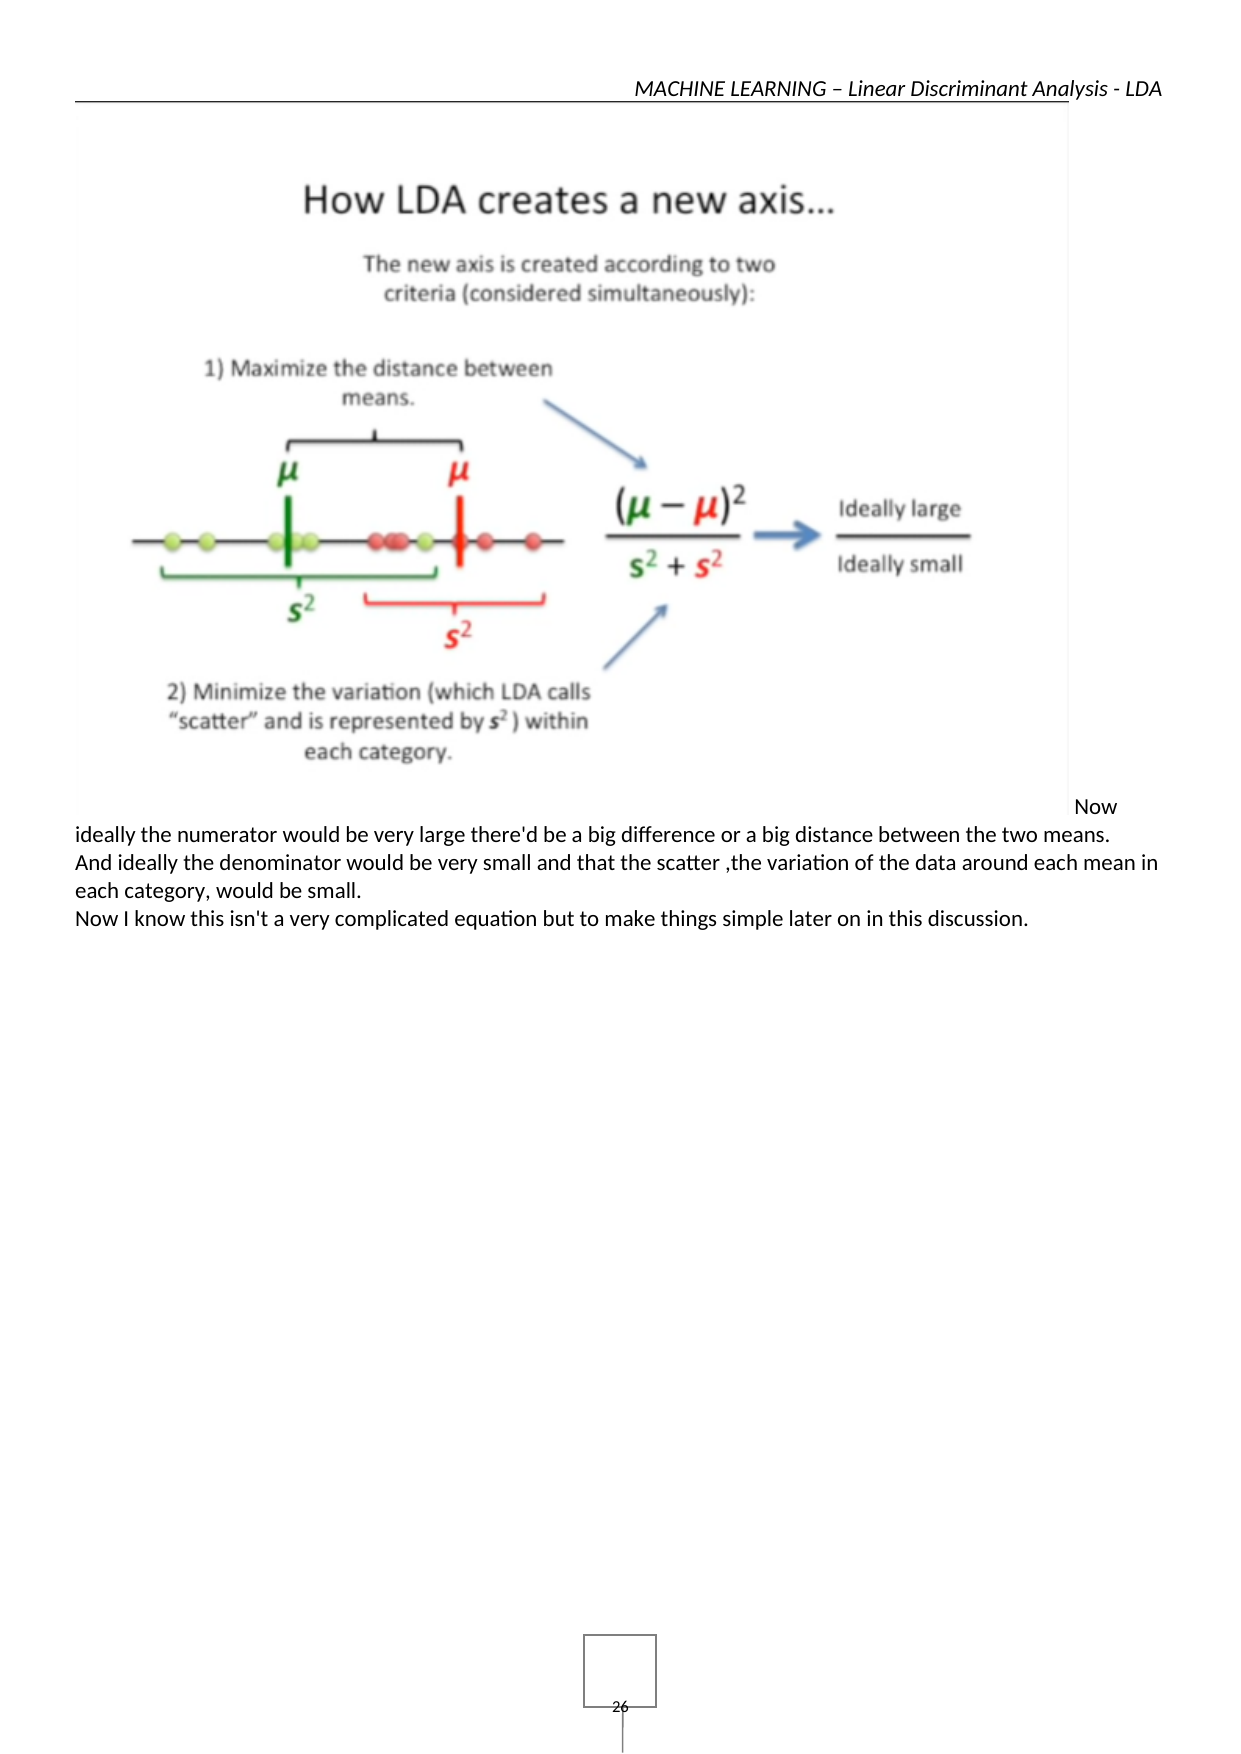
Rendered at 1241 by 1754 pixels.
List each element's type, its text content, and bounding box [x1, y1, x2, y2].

text And ideally the denominator would be very small and that the scatter ,the variation of the data around each mean in each category, would be small. [75, 848, 1165, 904]
text Now I know this isn't a very complicated equation but to make things simple later on in this discussion. [75, 904, 1165, 932]
picture [75, 101, 1069, 815]
